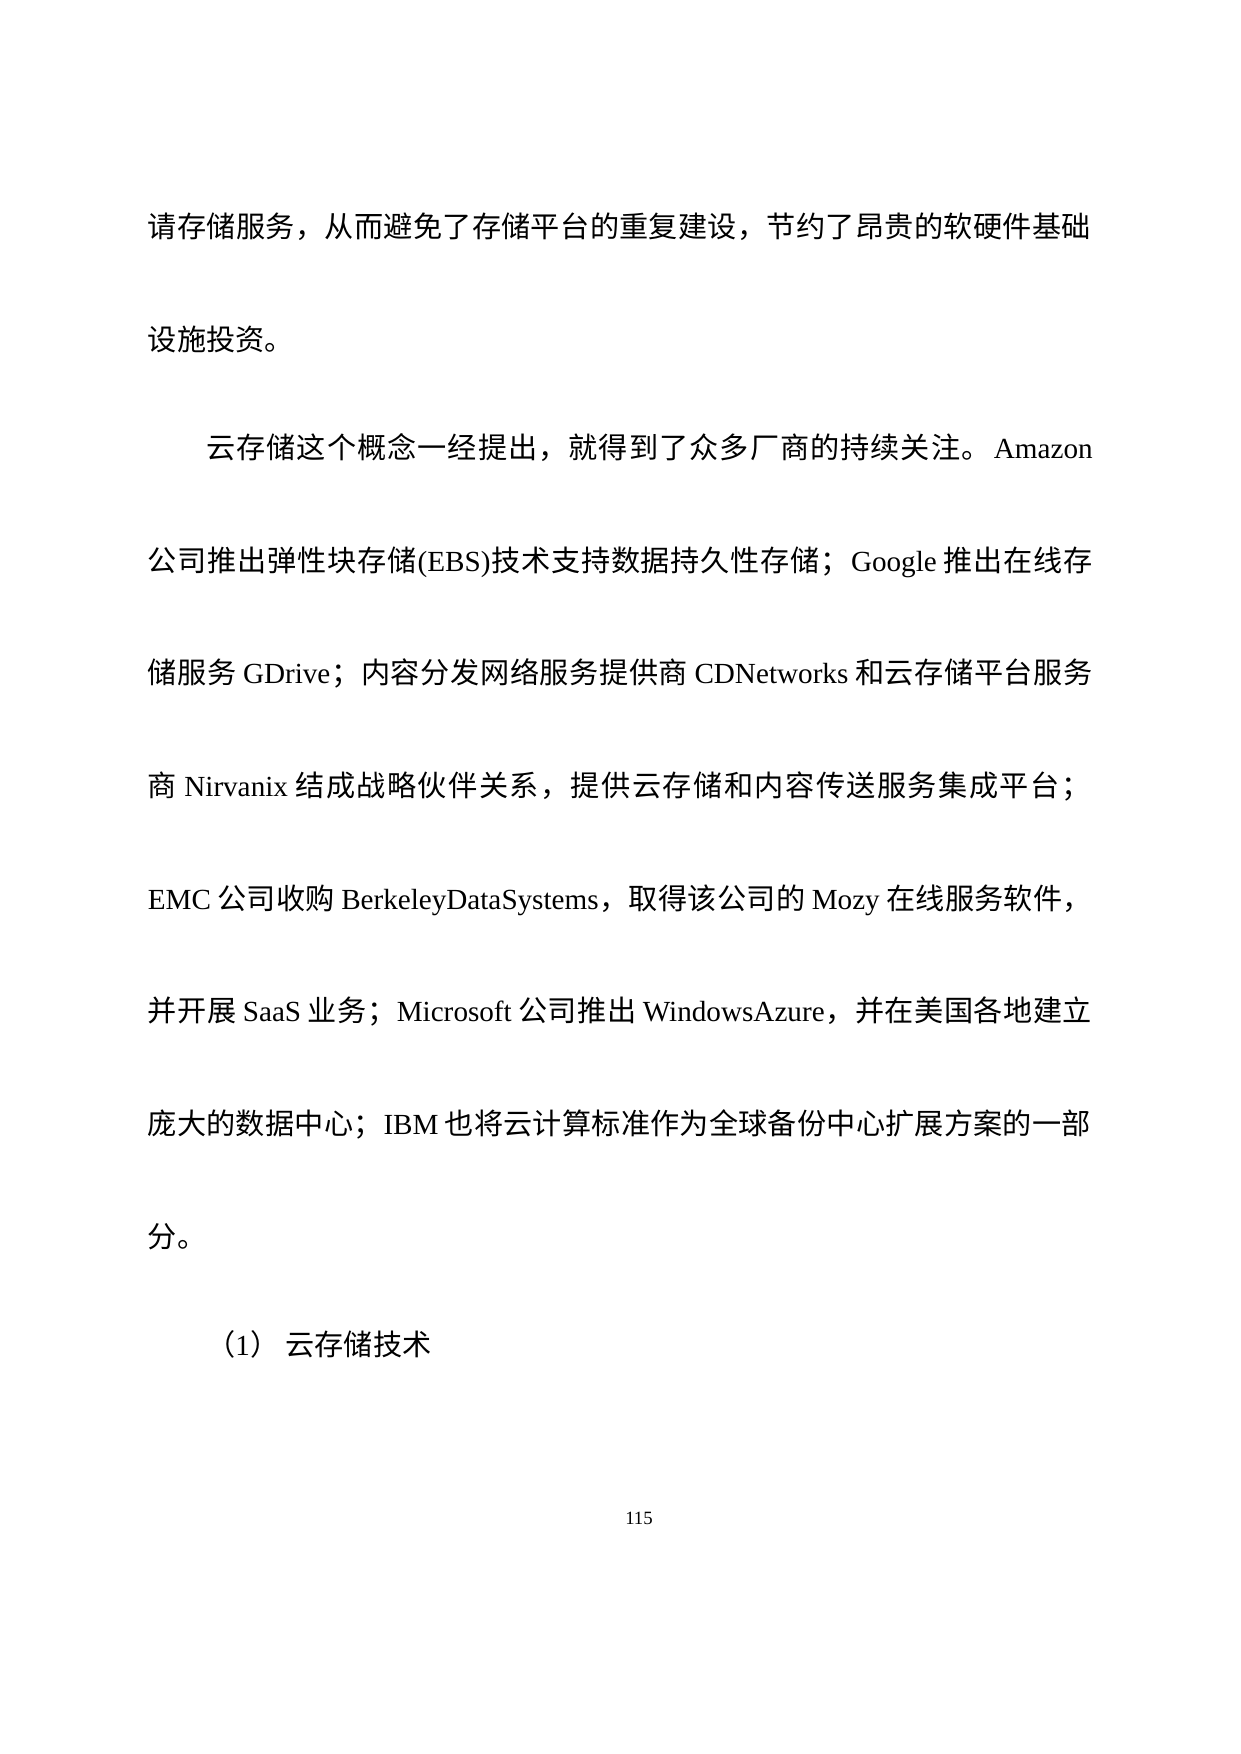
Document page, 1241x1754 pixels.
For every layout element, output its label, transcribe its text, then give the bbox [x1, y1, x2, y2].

text 云存储这个概念一经提出，就得到了众多厂商的持续关注。Amazon公司推出弹性块存储(EBS)技术支持数据持久性存储；Google推出在线存储服务GDrive；内容分发网络服务提供商CDNetworks和云存储平台服务商Nirvanix结成战略伙伴关系，提供云存储和内容传送服务集成平台；EMC公司收购BerkeleyDataSystems，取得该公司的Mozy在线服务软件，并开展SaaS业务；Microsoft公司推出WindowsAzure，并在美国各地建立庞大的数据中心；IBM也将云计算标准作为全球备份中心扩展方案的一部分。 [148, 412, 1092, 1268]
text （1） 云存储技术 [148, 1309, 1092, 1377]
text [148, 191, 1092, 371]
